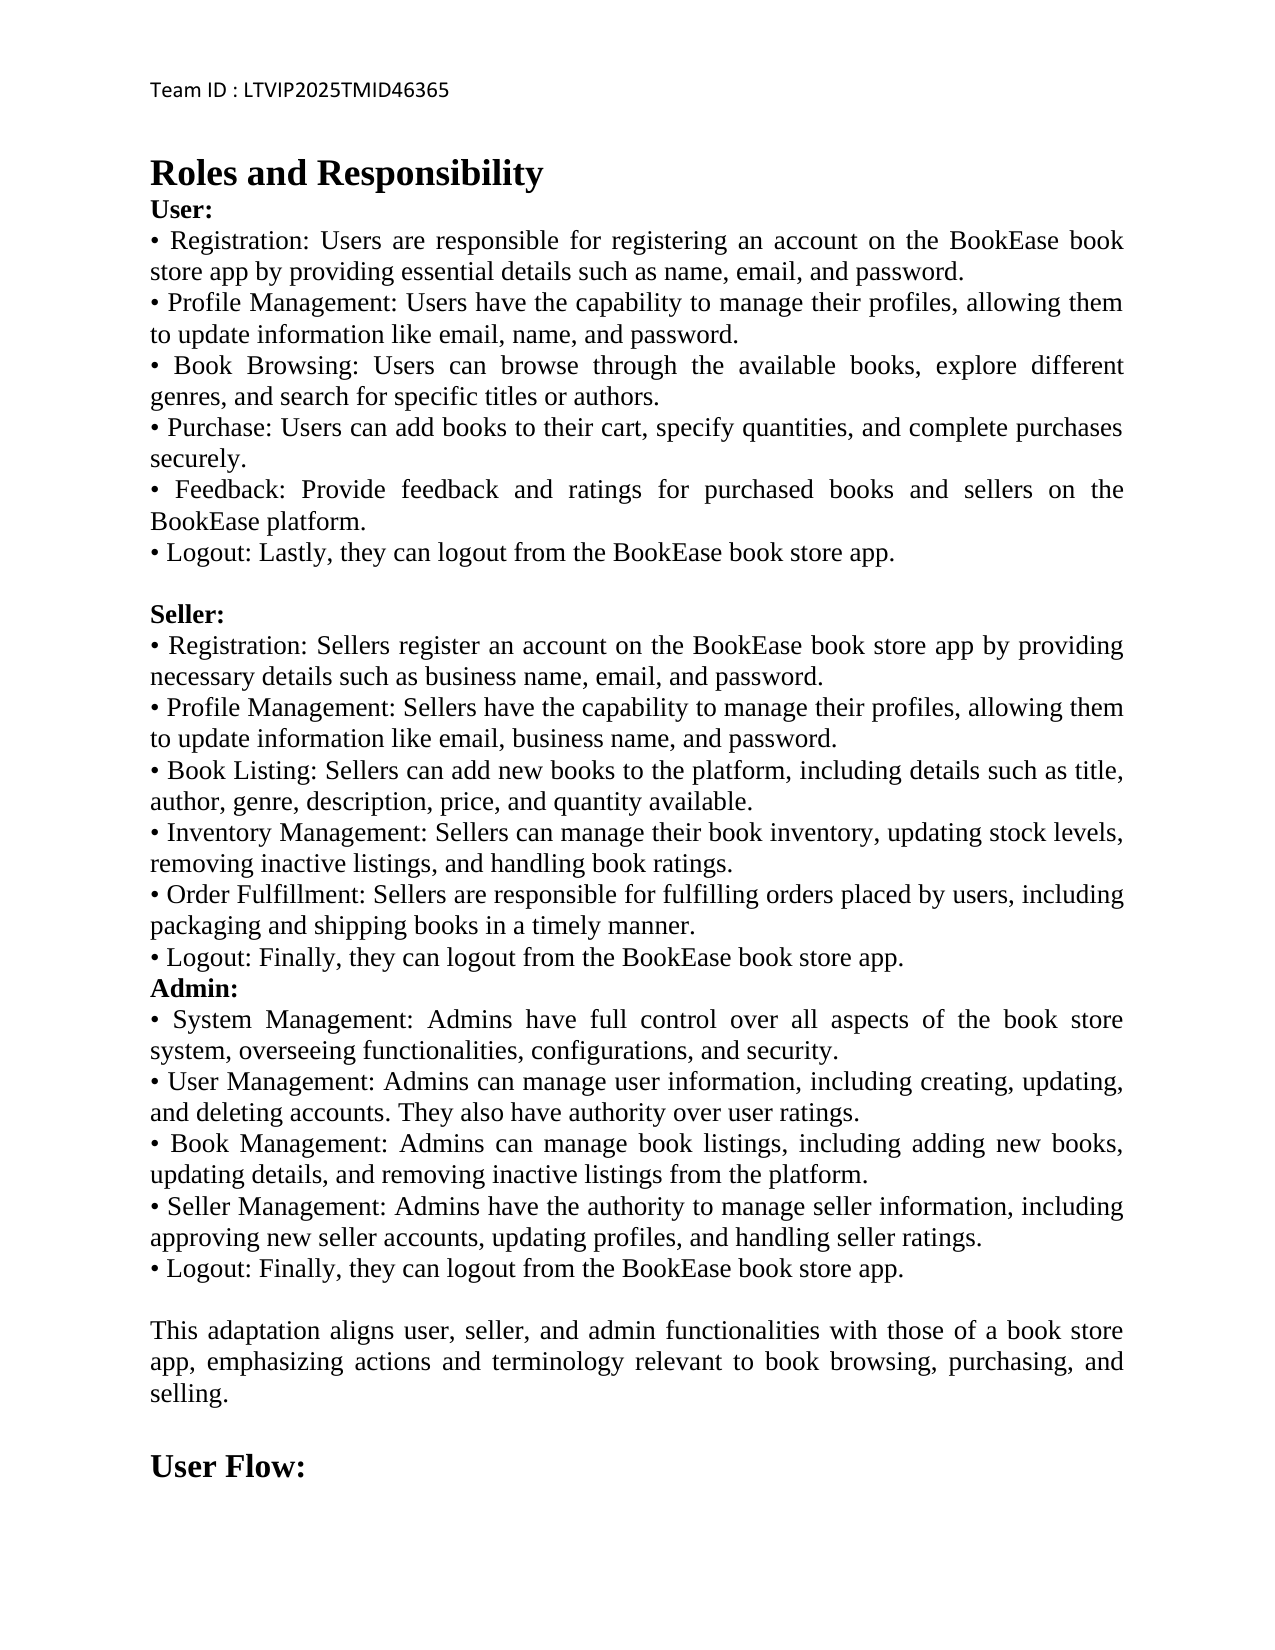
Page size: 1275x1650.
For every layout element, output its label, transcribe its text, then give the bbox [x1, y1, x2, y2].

text • Feedback: Provide feedback and ratings for purchased books and sellers on the BookEase platform. [150, 473, 1125, 536]
text Seller: [150, 598, 1125, 629]
text • Book Browsing: Users can browse through the available books, explore different genres, and search for specific titles or authors. [150, 349, 1125, 411]
text • Inventory Management: Sellers can manage their book inventory, updating stock levels, removing inactive listings, and handling book ratings. [150, 816, 1125, 878]
text • Seller Management: Admins have the authority to manage seller information, including approving new seller accounts, updating profiles, and handling seller ratings. [150, 1190, 1125, 1252]
text Admin: [150, 972, 1125, 1003]
text This adaptation aligns user, seller, and admin functionalities with those of a book store app, emphasizing actions and terminology relevant to book browsing, purchasing, and selling. [150, 1314, 1125, 1408]
text • Logout: Lastly, they can logout from the BookEase book store app. [150, 536, 1125, 567]
text • Profile Management: Users have the capability to manage their profiles, allowing them to update information like email, name, and password. [150, 287, 1125, 349]
text • Logout: Finally, they can logout from the BookEase book store app. [150, 941, 1125, 972]
text User: [150, 193, 1125, 224]
text • Book Management: Admins can manage book listings, including adding new books, updating details, and removing inactive listings from the platform. [150, 1127, 1125, 1190]
text • Order Fulfillment: Sellers are responsible for fulfilling orders placed by users, including packaging and shipping books in a timely manner. [150, 878, 1125, 941]
text • Purchase: Users can add books to their cart, specify quantities, and complete purchases securely. [150, 411, 1125, 473]
text • System Management: Admins have full control over all aspects of the book store system, overseeing functionalities, configurations, and security. [150, 1003, 1125, 1065]
text • Registration: Users are responsible for registering an account on the BookEase book store app by providing essential details such as name, email, and password. [150, 224, 1125, 287]
text User Flow: [150, 1446, 1125, 1484]
text • Profile Management: Sellers have the capability to manage their profiles, allowing them to update information like email, business name, and password. [150, 691, 1125, 754]
text • Logout: Finally, they can logout from the BookEase book store app. [150, 1252, 1125, 1283]
text • Registration: Sellers register an account on the BookEase book store app by providing necessary details such as business name, email, and password. [150, 629, 1125, 691]
text • User Management: Admins can manage user information, including creating, updating, and deleting accounts. They also have authority over user ratings. [150, 1065, 1125, 1127]
text Roles and Responsibility [150, 150, 1125, 193]
text • Book Listing: Sellers can add new books to the platform, including details such as title, author, genre, description, price, and quantity available. [150, 754, 1125, 816]
